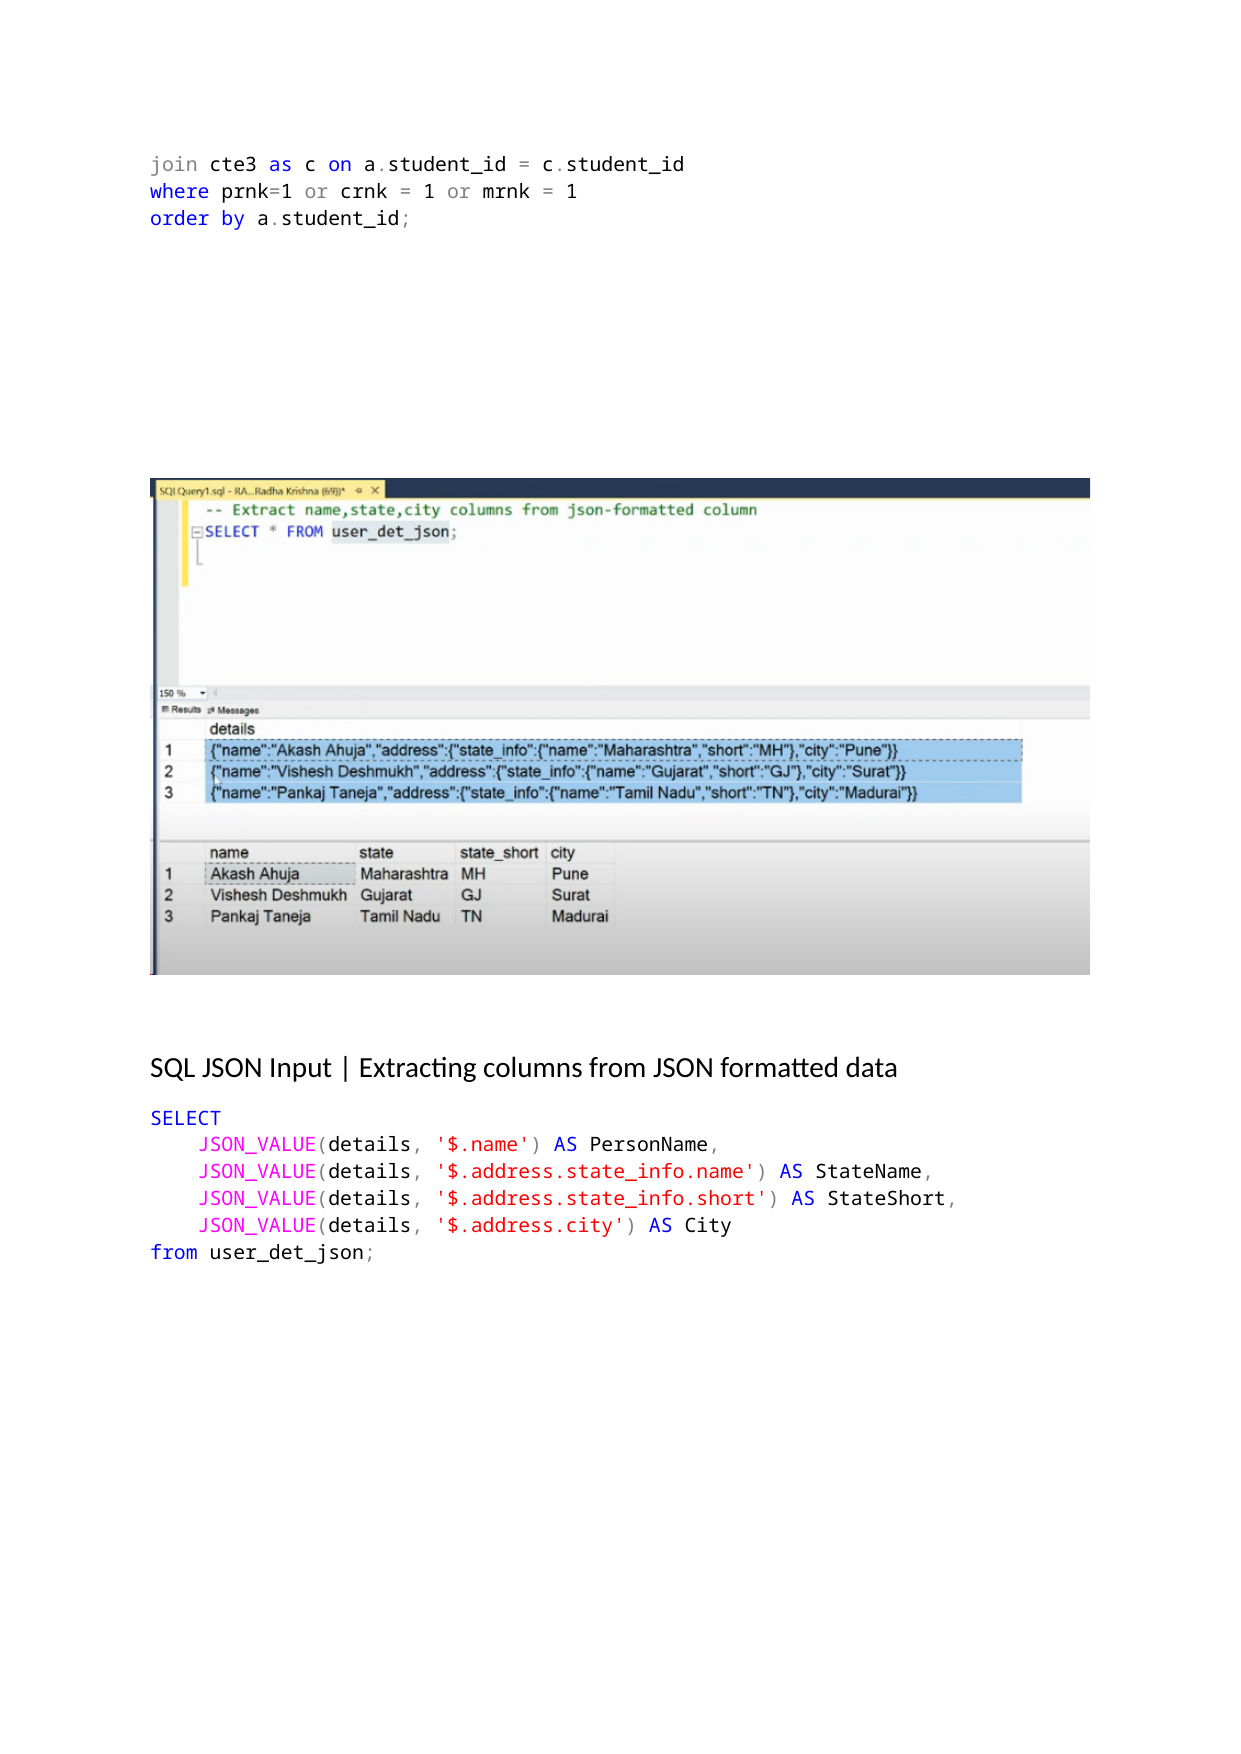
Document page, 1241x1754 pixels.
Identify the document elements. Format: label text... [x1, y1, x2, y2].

text SELECT [150, 1104, 1090, 1131]
text from user_det_json; [150, 1239, 1090, 1266]
text where prnk=1 or crnk = 1 or mrnk = 1 [150, 177, 1090, 204]
text JSON_VALUE(details, '$.address.city') AS City [150, 1212, 1090, 1239]
text order by a.student_id; [150, 204, 1090, 231]
text SQL JSON Input | Extracting columns from JSON formatted data [150, 1049, 1090, 1084]
text join cte3 as c on a.student_id = c.student_id [150, 150, 1090, 177]
text JSON_VALUE(details, '$.name') AS PersonName, [150, 1131, 1090, 1158]
text JSON_VALUE(details, '$.address.state_info.short') AS StateShort, [150, 1185, 1090, 1212]
picture [150, 478, 1091, 975]
text JSON_VALUE(details, '$.address.state_info.name') AS StateName, [150, 1158, 1090, 1185]
